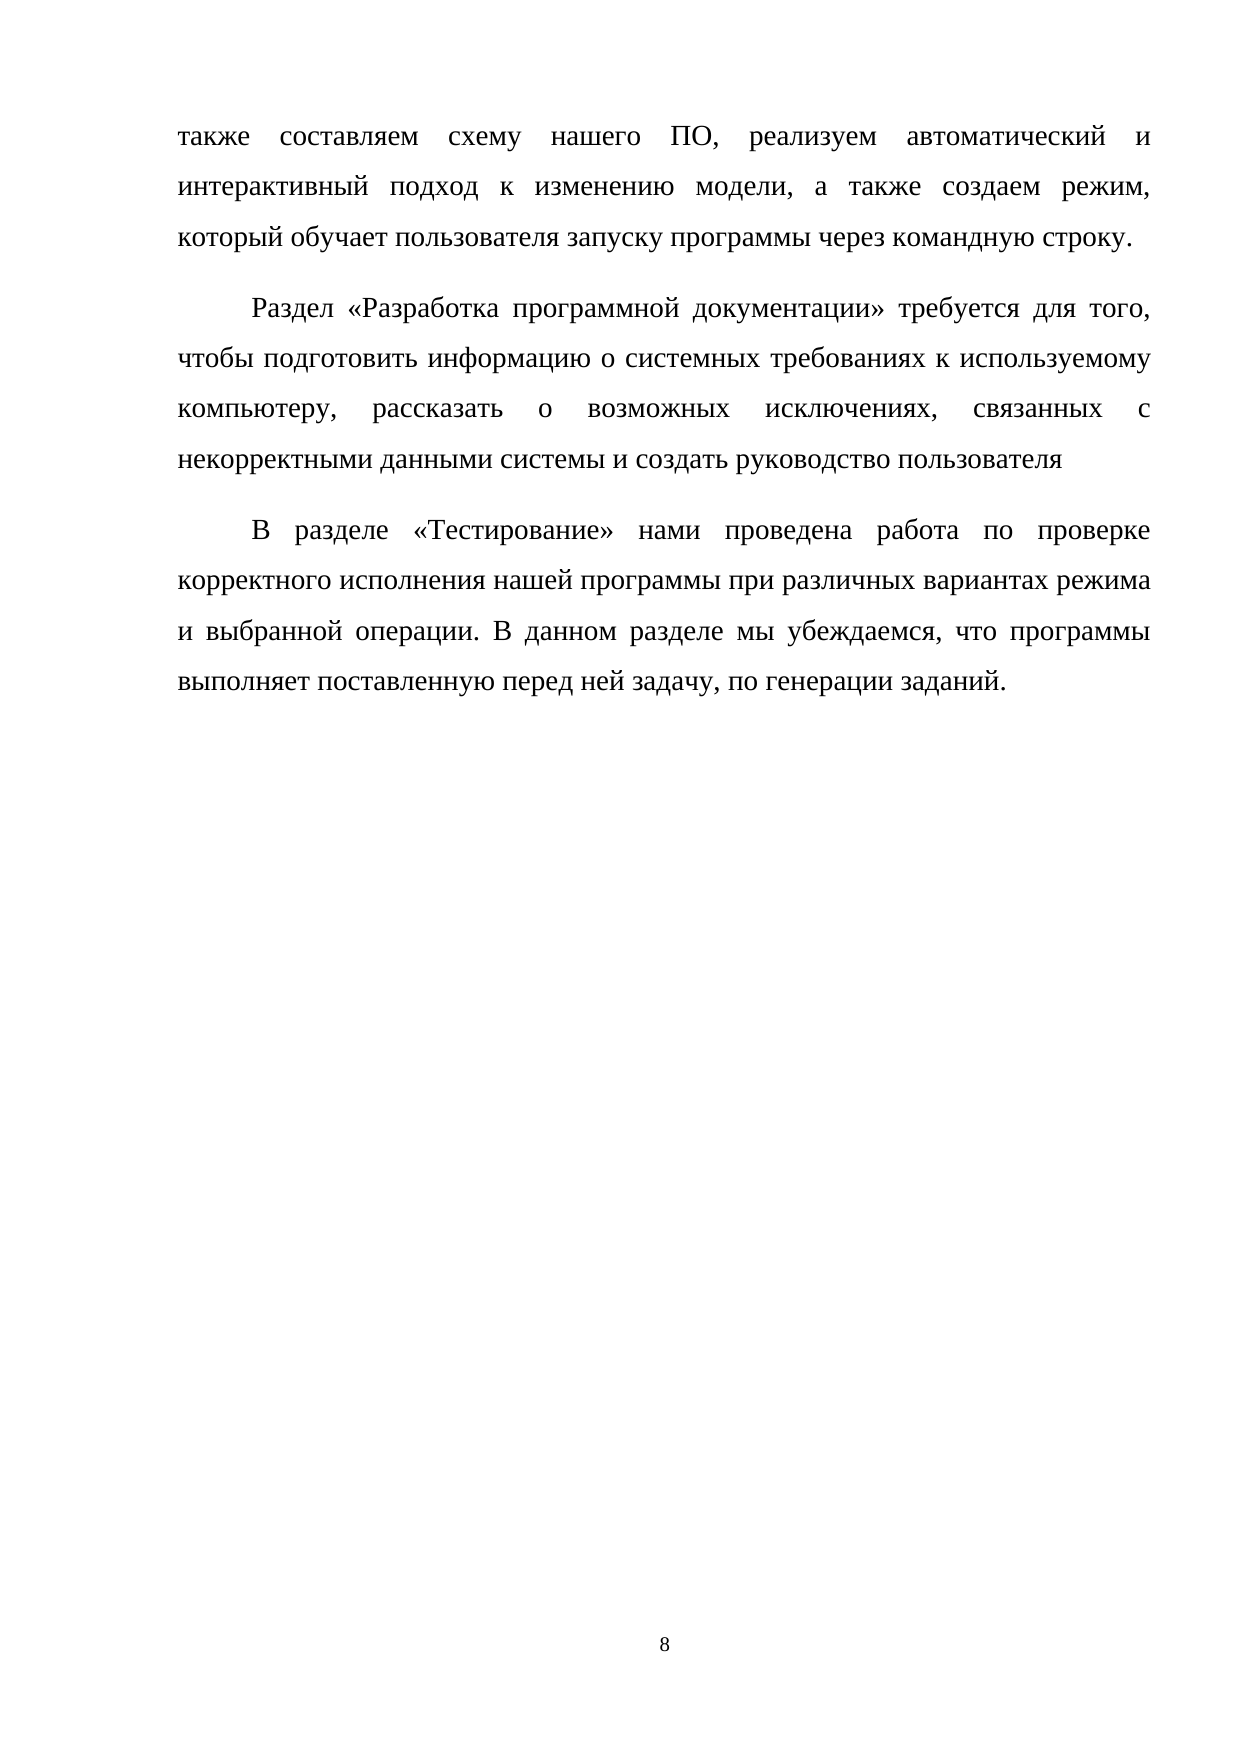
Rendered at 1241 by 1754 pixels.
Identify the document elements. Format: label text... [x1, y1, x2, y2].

text В разделе «Тестирование» нами проведена работа по проверке корректного исполнения нашей программы при различных вариантах режима и выбранной операции. В данном разделе мы убеждаемся, что программы выполняет поставленную перед ней задачу, по генерации заданий. [177, 512, 1152, 696]
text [177, 118, 1152, 252]
text Раздел «Разработка программной документации» требуется для того, чтобы подготовить информацию о системных требованиях к используемому компьютеру, рассказать о возможных исключениях, связанных с некорректными данными системы и создать руководство пользователя [177, 290, 1152, 474]
